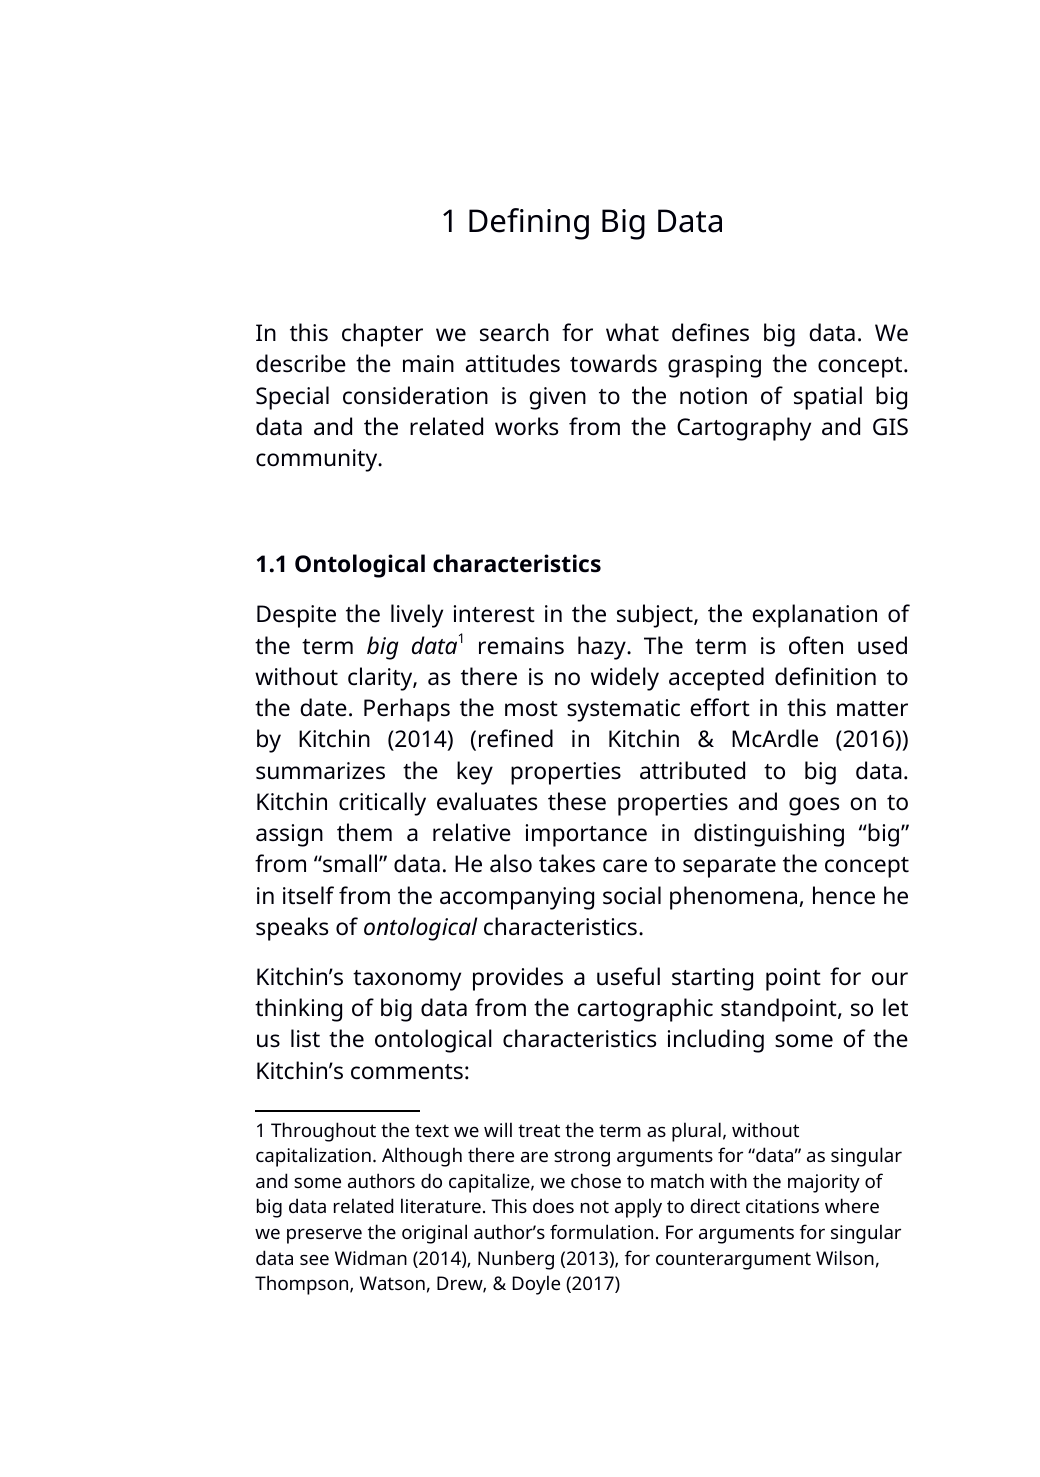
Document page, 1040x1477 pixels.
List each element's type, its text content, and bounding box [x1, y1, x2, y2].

subtitle 1 Defining Big Data [255, 199, 910, 242]
text Despite the lively interest in the subject, the explanation of the term big data remains hazy. The term is often used without clarity, as there is no widely accepted definition to the date. Perhaps the most systematic effort in this matter by Kitchin (2014) (refined in Kitchin & McArdle (2016)) summarizes the key properties attributed to big data. Kitchin critically evaluates these properties and goes on to assign them a relative importance in distinguishing “big” from “small” data. He also takes care to separate the concept in itself from the accompanying social phenomena, hence he speaks of ontological characteristics. [255, 598, 910, 942]
text In this chapter we search for what defines big data. We describe the main attitudes towards grasping the concept. Special consideration is given to the notion of spatial big data and the related works from the Cartography and GIS community. [255, 317, 910, 473]
text Kitchin’s taxonomy provides a useful starting point for our thinking of big data from the cartographic standpoint, so let us list the ontological characteristics including some of the Kitchin’s comments: [255, 961, 910, 1086]
subtitle 1.1 Ontological characteristics [255, 548, 910, 579]
